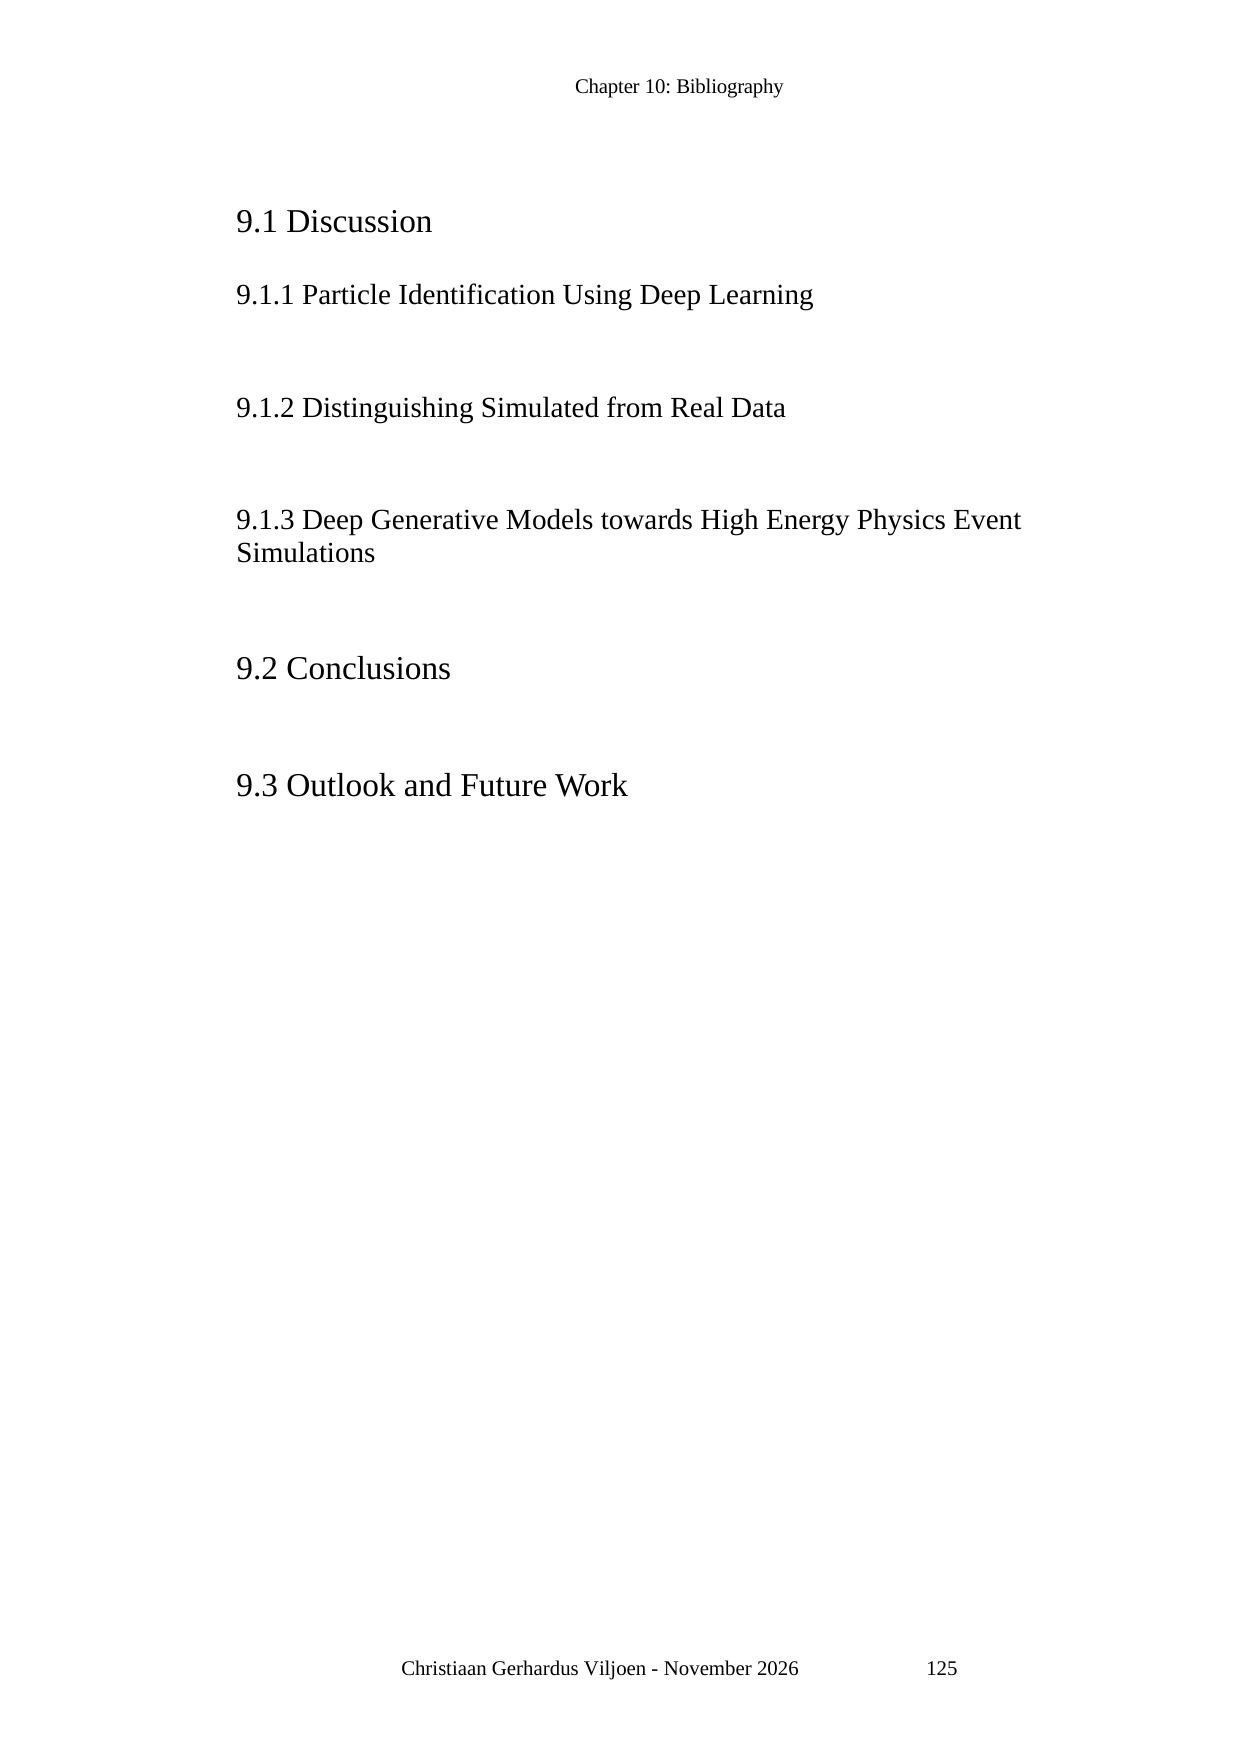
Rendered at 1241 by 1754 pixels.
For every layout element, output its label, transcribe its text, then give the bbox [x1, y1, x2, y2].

subtitle Outlook and Future Work [236, 765, 1122, 803]
subtitle Distinguishing Simulated from Real Data [236, 390, 1122, 423]
subtitle Particle Identification Using Deep Learning [236, 277, 1122, 311]
subtitle Deep Generative Models towards High Energy Physics Event Simulations [236, 502, 1122, 569]
subtitle Discussion [236, 202, 1122, 240]
subtitle Conclusions [236, 648, 1122, 686]
